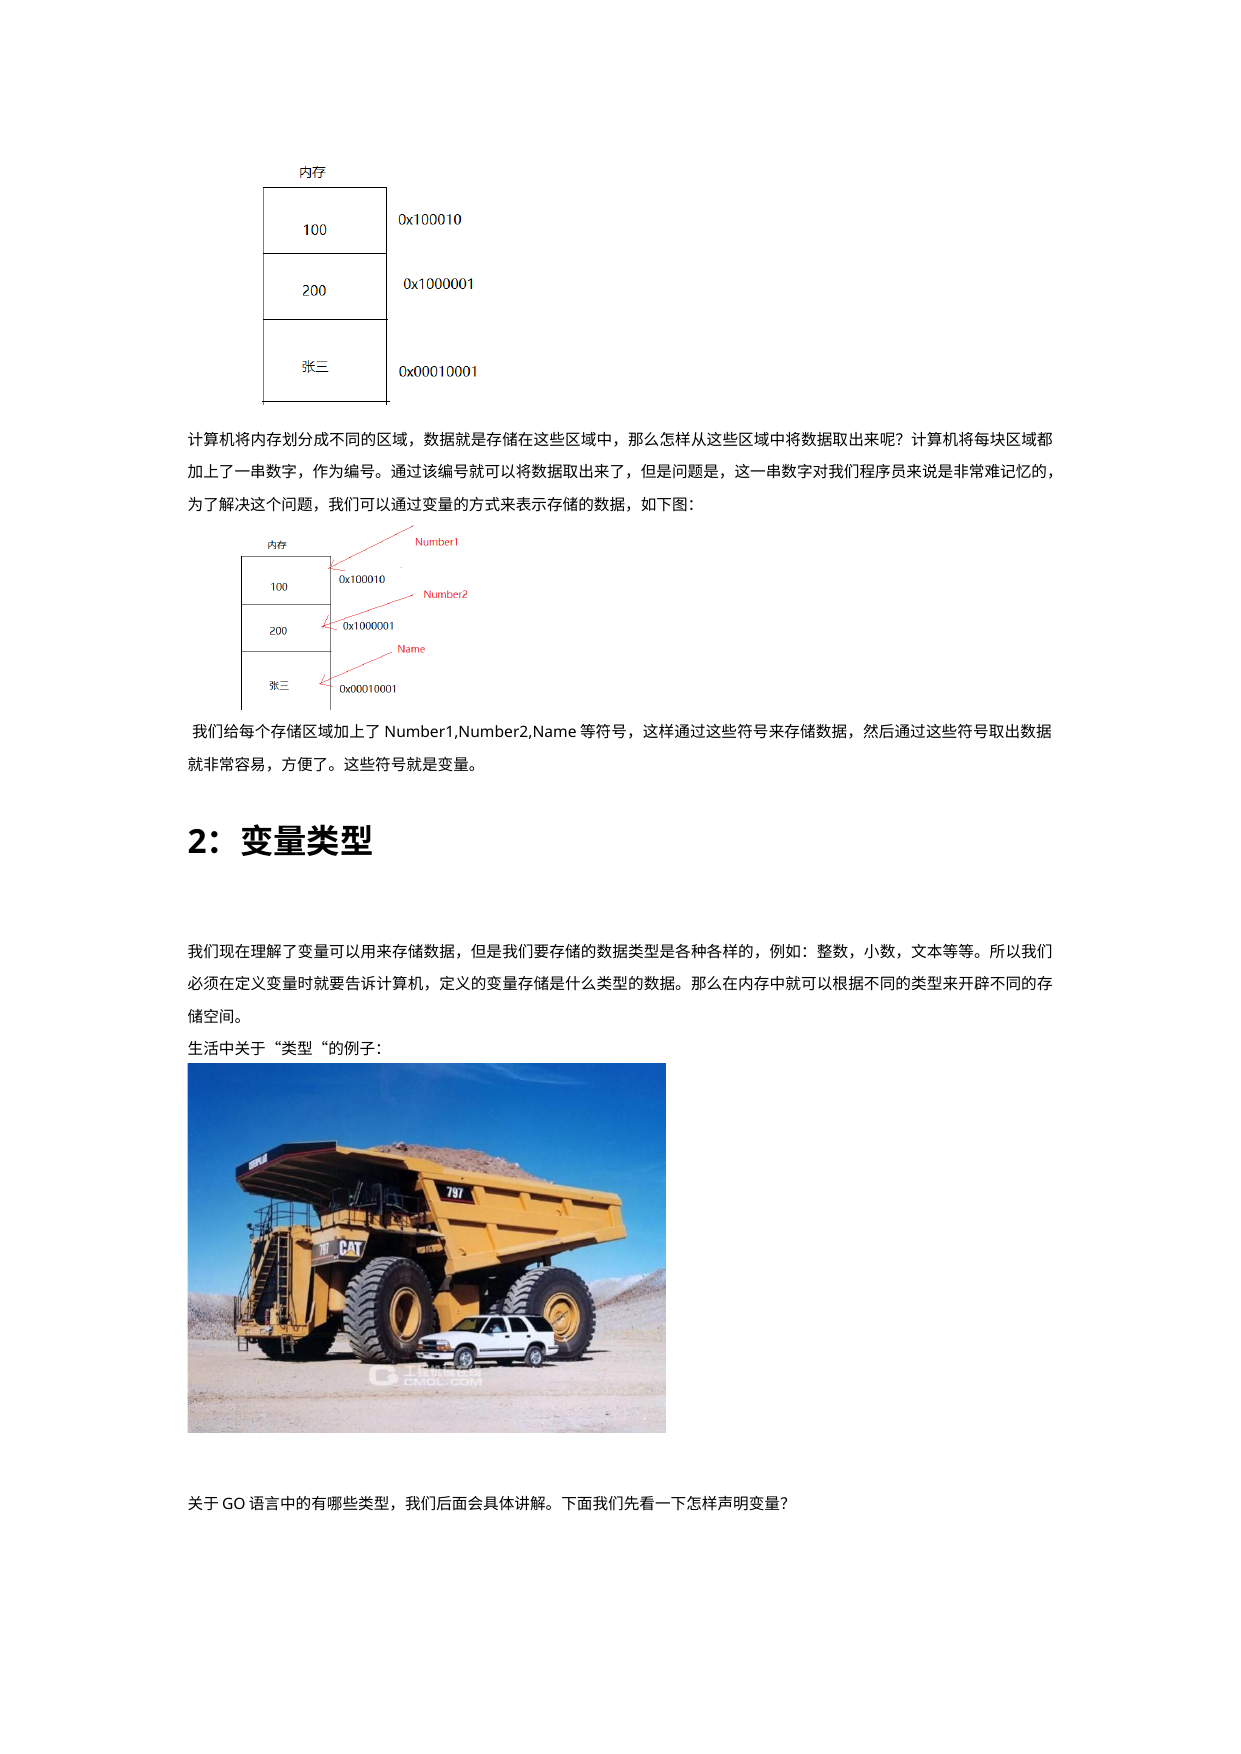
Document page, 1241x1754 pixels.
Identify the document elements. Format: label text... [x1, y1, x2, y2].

subtitle 2：变量类型 [187, 807, 1053, 872]
text 生活中关于“类型“的例子： [187, 1031, 1053, 1064]
text 我们现在理解了变量可以用来存储数据，但是我们要存储的数据类型是各种各样的，例如：整数，小数，文本等等。所以我们必须在定义变量时就要告诉计算机，定义的变量存储是什么类型的数据。那么在内存中就可以根据不同的类型来开辟不同的存储空间。 [187, 934, 1053, 1031]
picture [187, 519, 512, 710]
picture [187, 1063, 666, 1433]
picture [187, 162, 527, 405]
text 我们给每个存储区域加上了Number1,Number2,Name等符号，这样通过这些符号来存储数据，然后通过这些符号取出数据就非常容易，方便了。这些符号就是变量。 [187, 714, 1053, 779]
text 为了解决这个问题，我们可以通过变量的方式来表示存储的数据，如下图： [187, 487, 1053, 519]
text 关于GO语言中的有哪些类型，我们后面会具体讲解。下面我们先看一下怎样声明变量？ [187, 1486, 1053, 1519]
text 计算机将内存划分成不同的区域，数据就是存储在这些区域中，那么怎样从这些区域中将数据取出来呢？计算机将每块区域都加上了一串数字，作为编号。通过该编号就可以将数据取出来了，但是问题是，这一串数字对我们程序员来说是非常难记忆的， [187, 422, 1053, 487]
